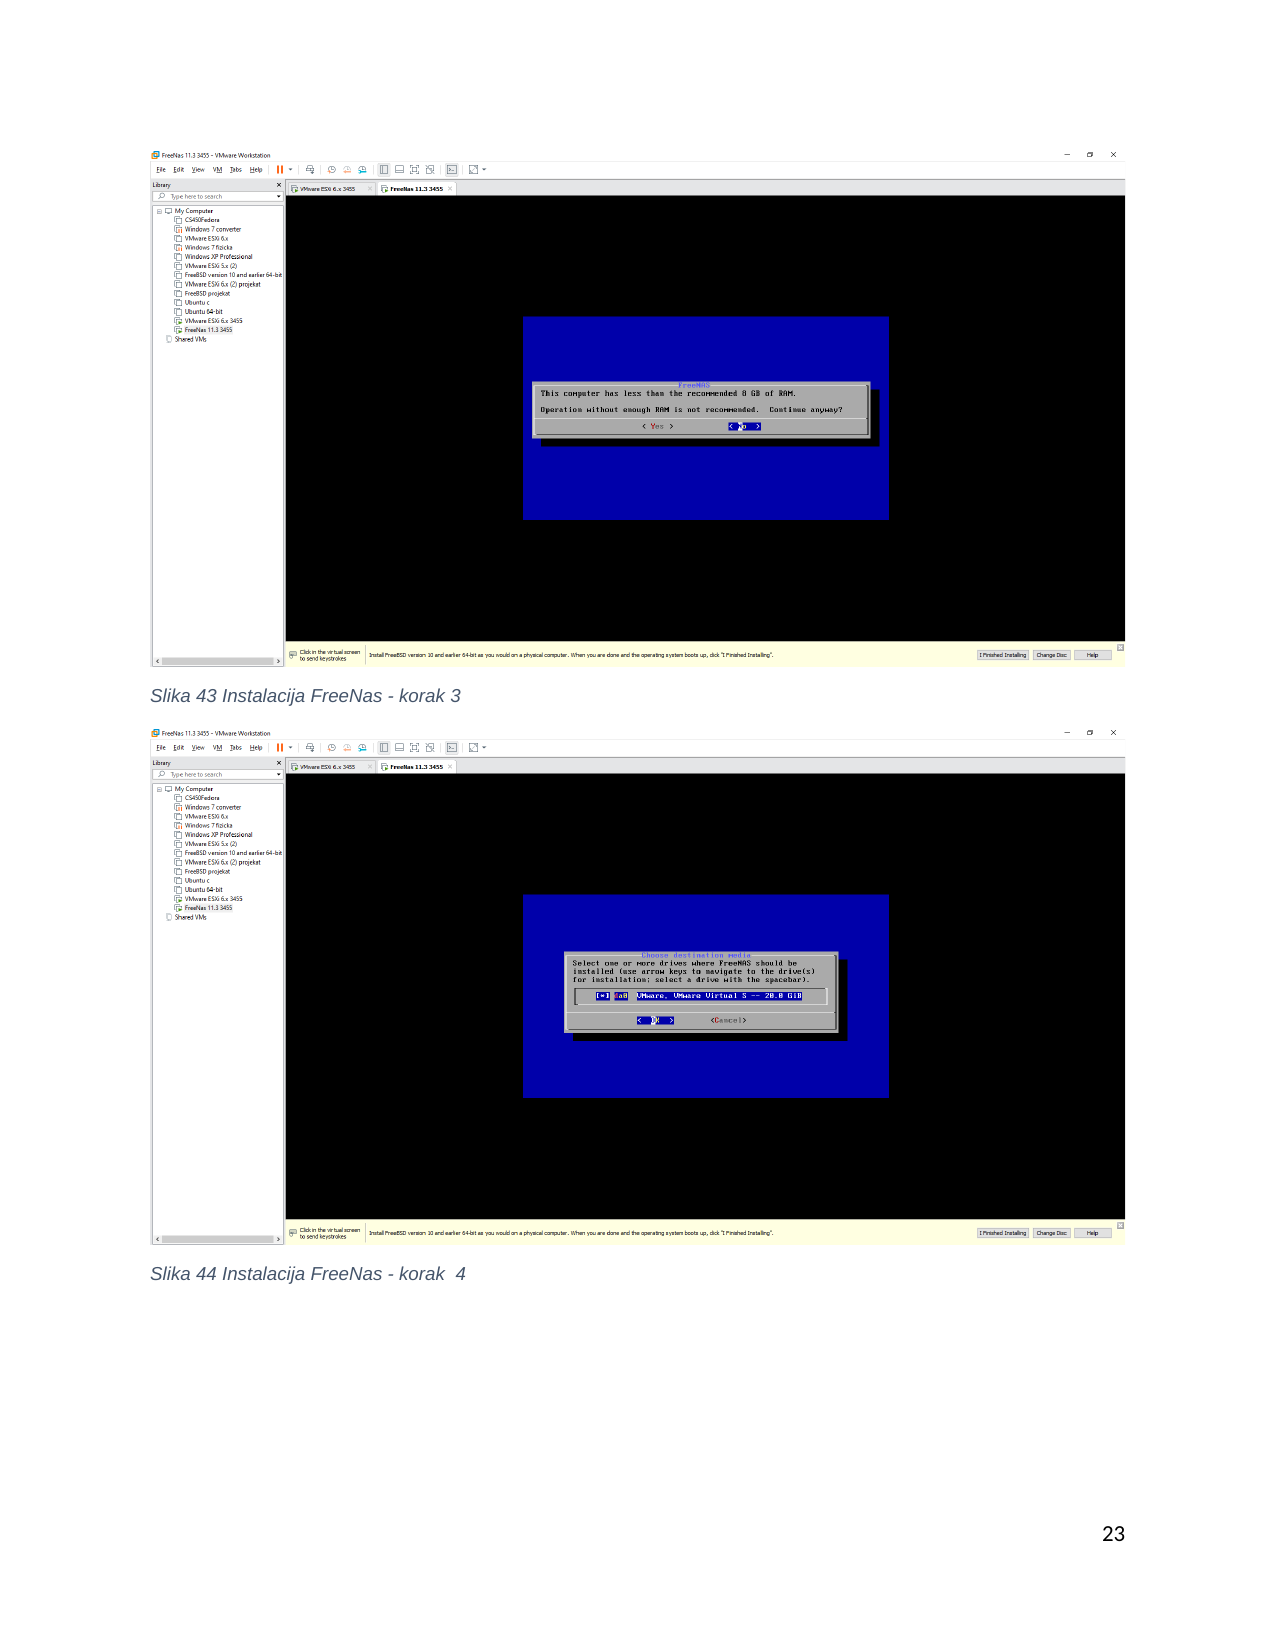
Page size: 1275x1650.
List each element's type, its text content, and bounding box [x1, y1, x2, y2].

text Slika 44 Instalacija FreeNas - korak 4 [150, 1263, 1125, 1284]
picture [150, 727, 1125, 1245]
text Slika 43 Instalacija FreeNas - korak 3 [150, 685, 1125, 707]
picture [150, 150, 1125, 667]
